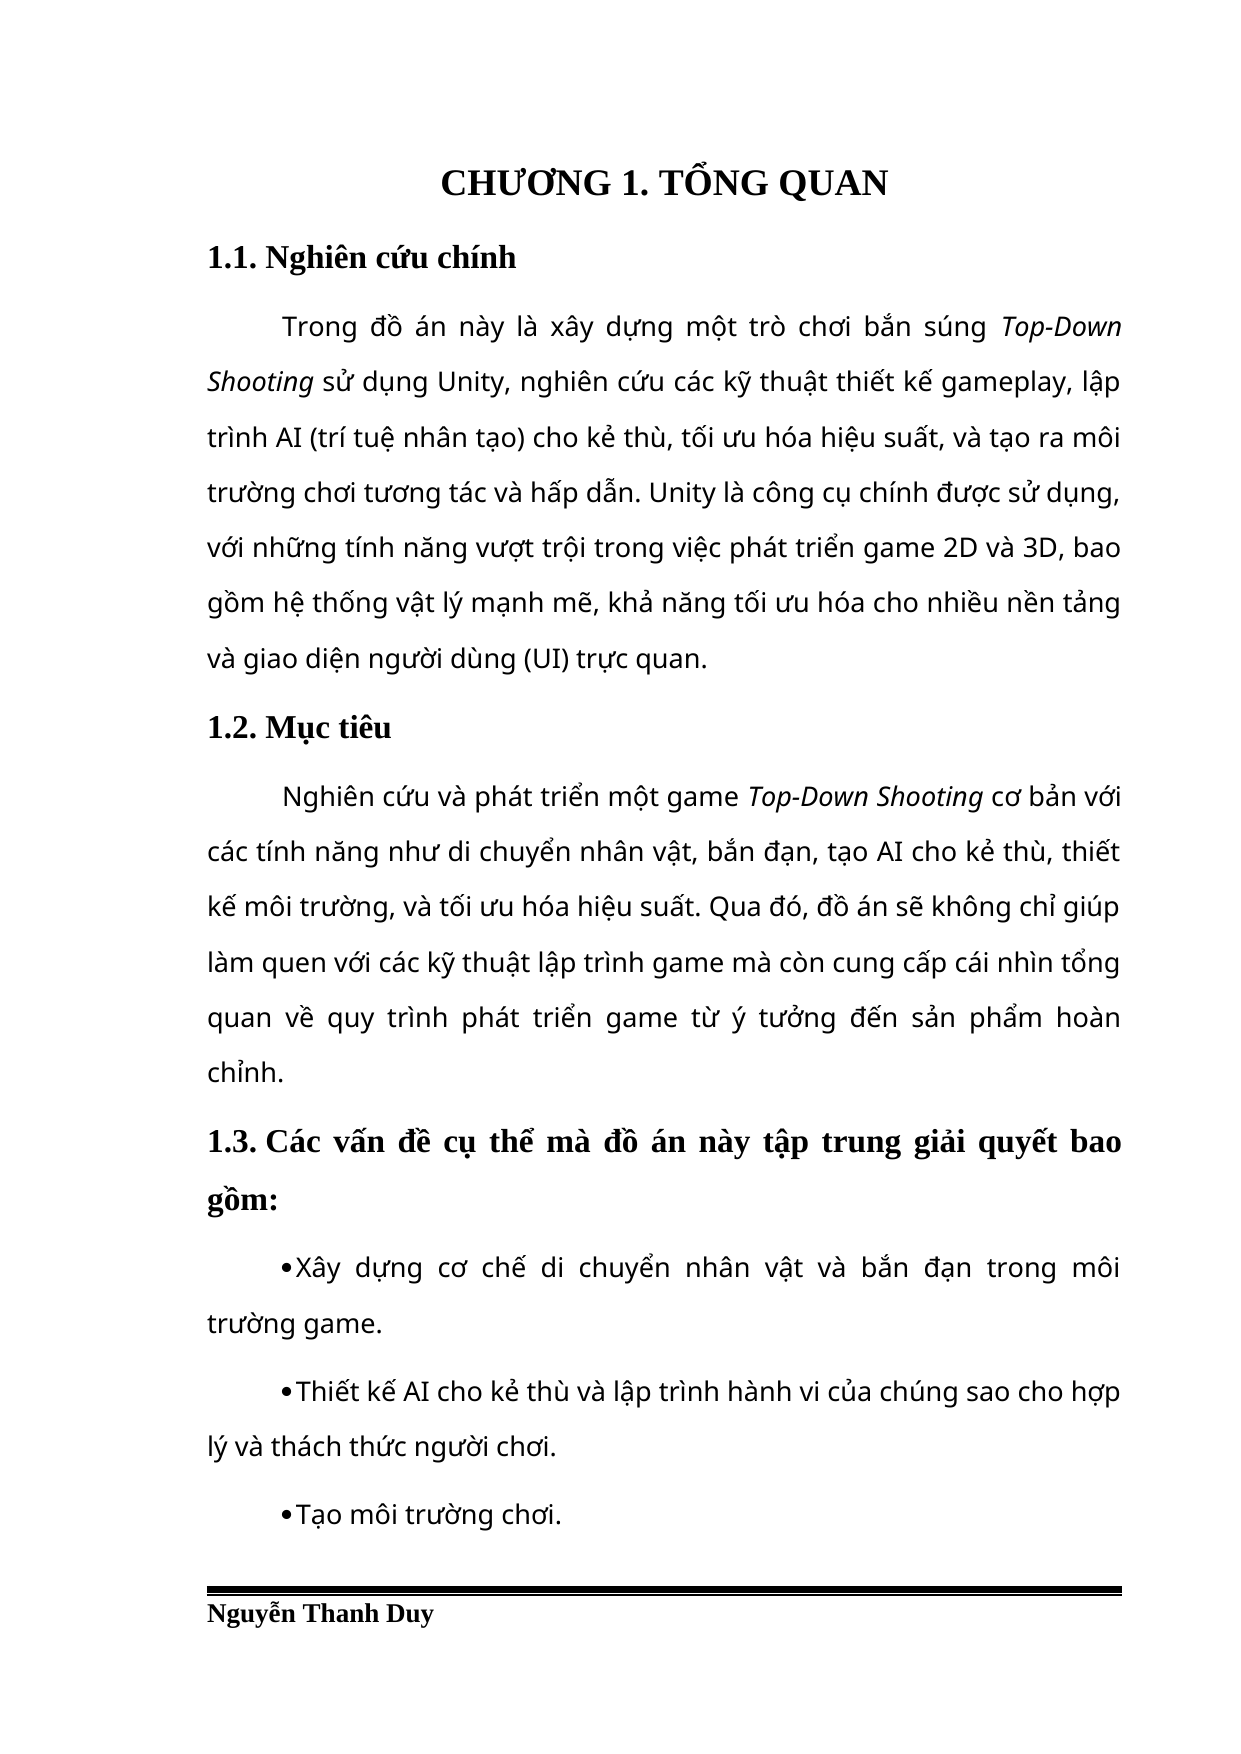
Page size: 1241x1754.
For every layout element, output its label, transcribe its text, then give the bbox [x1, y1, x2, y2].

subtitle Các vấn đề cụ thể mà đồ án này tập trung giải quyết bao gồm: [207, 1121, 1122, 1217]
subtitle Nghiên cứu chính [207, 237, 1122, 276]
subtitle Mục tiêu [207, 707, 1122, 745]
list Tạo môi trường chơi. [207, 1495, 1122, 1532]
list Xây dựng cơ chế di chuyển nhân vật và bắn đạn trong môi trường game. [207, 1249, 1122, 1341]
subtitle TỔNG QUAN [207, 160, 1122, 203]
list Thiết kế AI cho kẻ thù và lập trình hành vi của chúng sao cho hợp lý và thách thức người chơi. [207, 1372, 1122, 1464]
text Nghiên cứu và phát triển một game Top-Down Shooting cơ bản với các tính năng như di chuyển nhân vật, bắn đạn, tạo AI cho kẻ thù, thiết kế môi trường, và tối ưu hóa hiệu suất. Qua đó, đồ án sẽ không chỉ giúp làm quen với các kỹ thuật lập trình game mà còn cung cấp cái nhìn tổng quan về quy trình phát triển game từ ý tưởng đến sản phẩm hoàn chỉnh. [207, 777, 1122, 1091]
text Trong đồ án này là xây dựng một trò chơi bắn súng Top-Down Shooting sử dụng Unity, nghiên cứu các kỹ thuật thiết kế gameplay, lập trình AI (trí tuệ nhân tạo) cho kẻ thù, tối ưu hóa hiệu suất, và tạo ra môi trường chơi tương tác và hấp dẫn. Unity là công cụ chính được sử dụng, với những tính năng vượt trội trong việc phát triển game 2D và 3D, bao gồm hệ thống vật lý mạnh mẽ, khả năng tối ưu hóa cho nhiều nền tảng và giao diện người dùng (UI) trực quan. [207, 307, 1122, 676]
